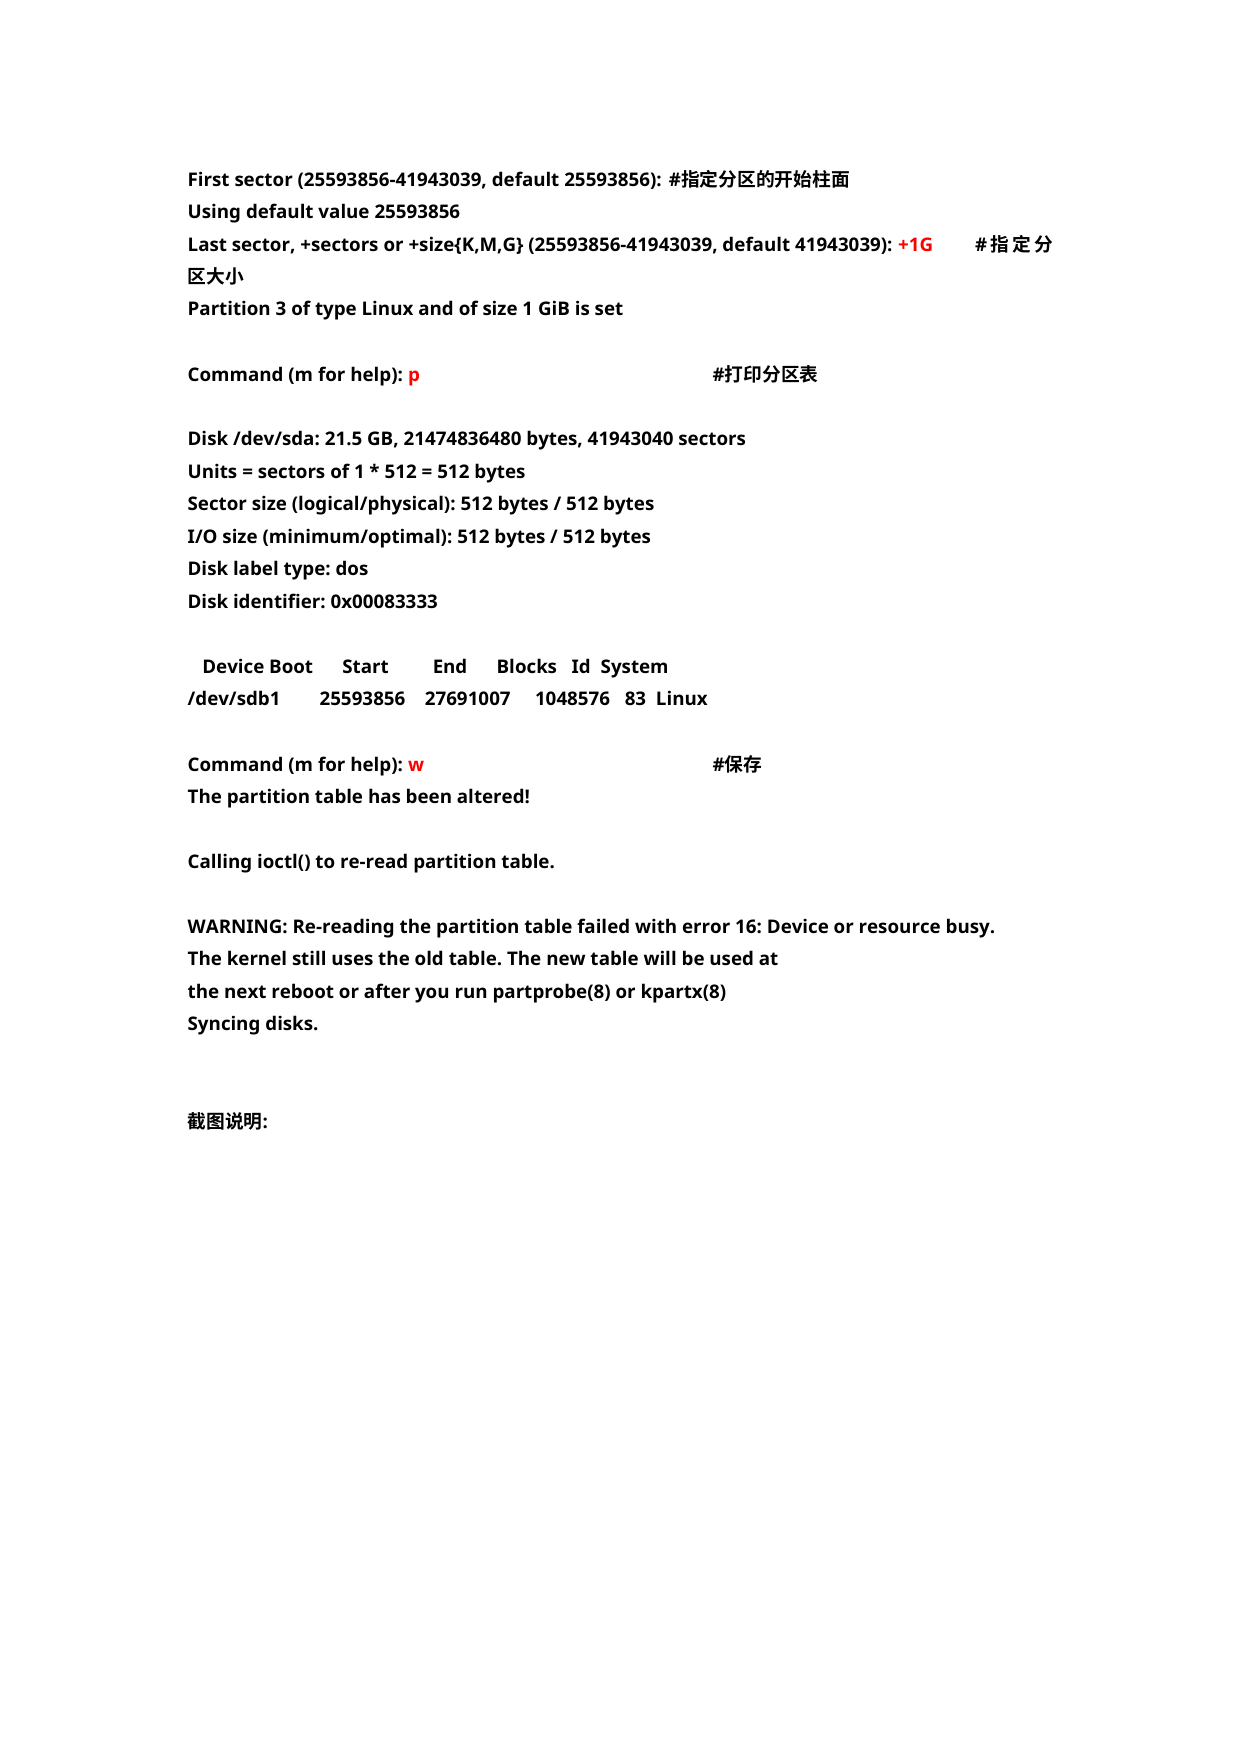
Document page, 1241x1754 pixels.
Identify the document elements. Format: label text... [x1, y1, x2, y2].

text Disk identifier: 0x00083333 [187, 584, 1053, 617]
text Last sector, +sectors or +size{K,M,G} (25593856-41943039, default 41943039): +1G #指定分区大小 [187, 227, 1053, 292]
text 截图说明: [187, 1104, 1053, 1137]
text Using default value 25593856 [187, 194, 1053, 227]
text Sector size (logical/physical): 512 bytes / 512 bytes [187, 487, 1053, 519]
text Disk /dev/sda: 21.5 GB, 21474836480 bytes, 41943040 sectors [187, 422, 1053, 454]
text Calling ioctl() to re-read partition table. [187, 844, 1053, 877]
text Disk label type: dos [187, 552, 1053, 584]
text the next reboot or after you run partprobe(8) or kpartx(8) [187, 974, 1053, 1007]
text /dev/sdb1 25593856 27691007 1048576 83 Linux [187, 682, 1053, 714]
text I/O size (minimum/optimal): 512 bytes / 512 bytes [187, 519, 1053, 552]
text Units = sectors of 1 * 512 = 512 bytes [187, 454, 1053, 487]
text Partition 3 of type Linux and of size 1 GiB is set [187, 292, 1053, 324]
text First sector (25593856-41943039, default 25593856): #指定分区的开始柱面 [187, 162, 1053, 194]
text Command (m for help): p #打印分区表 [187, 357, 1053, 389]
text WARNING: Re-reading the partition table failed with error 16: Device or resource busy. [187, 909, 1053, 942]
text The partition table has been altered! [187, 779, 1053, 812]
text Device Boot Start End Blocks Id System [187, 649, 1053, 682]
text Syncing disks. [187, 1007, 1053, 1039]
text Command (m for help): w #保存 [187, 747, 1053, 779]
text The kernel still uses the old table. The new table will be used at [187, 942, 1053, 974]
